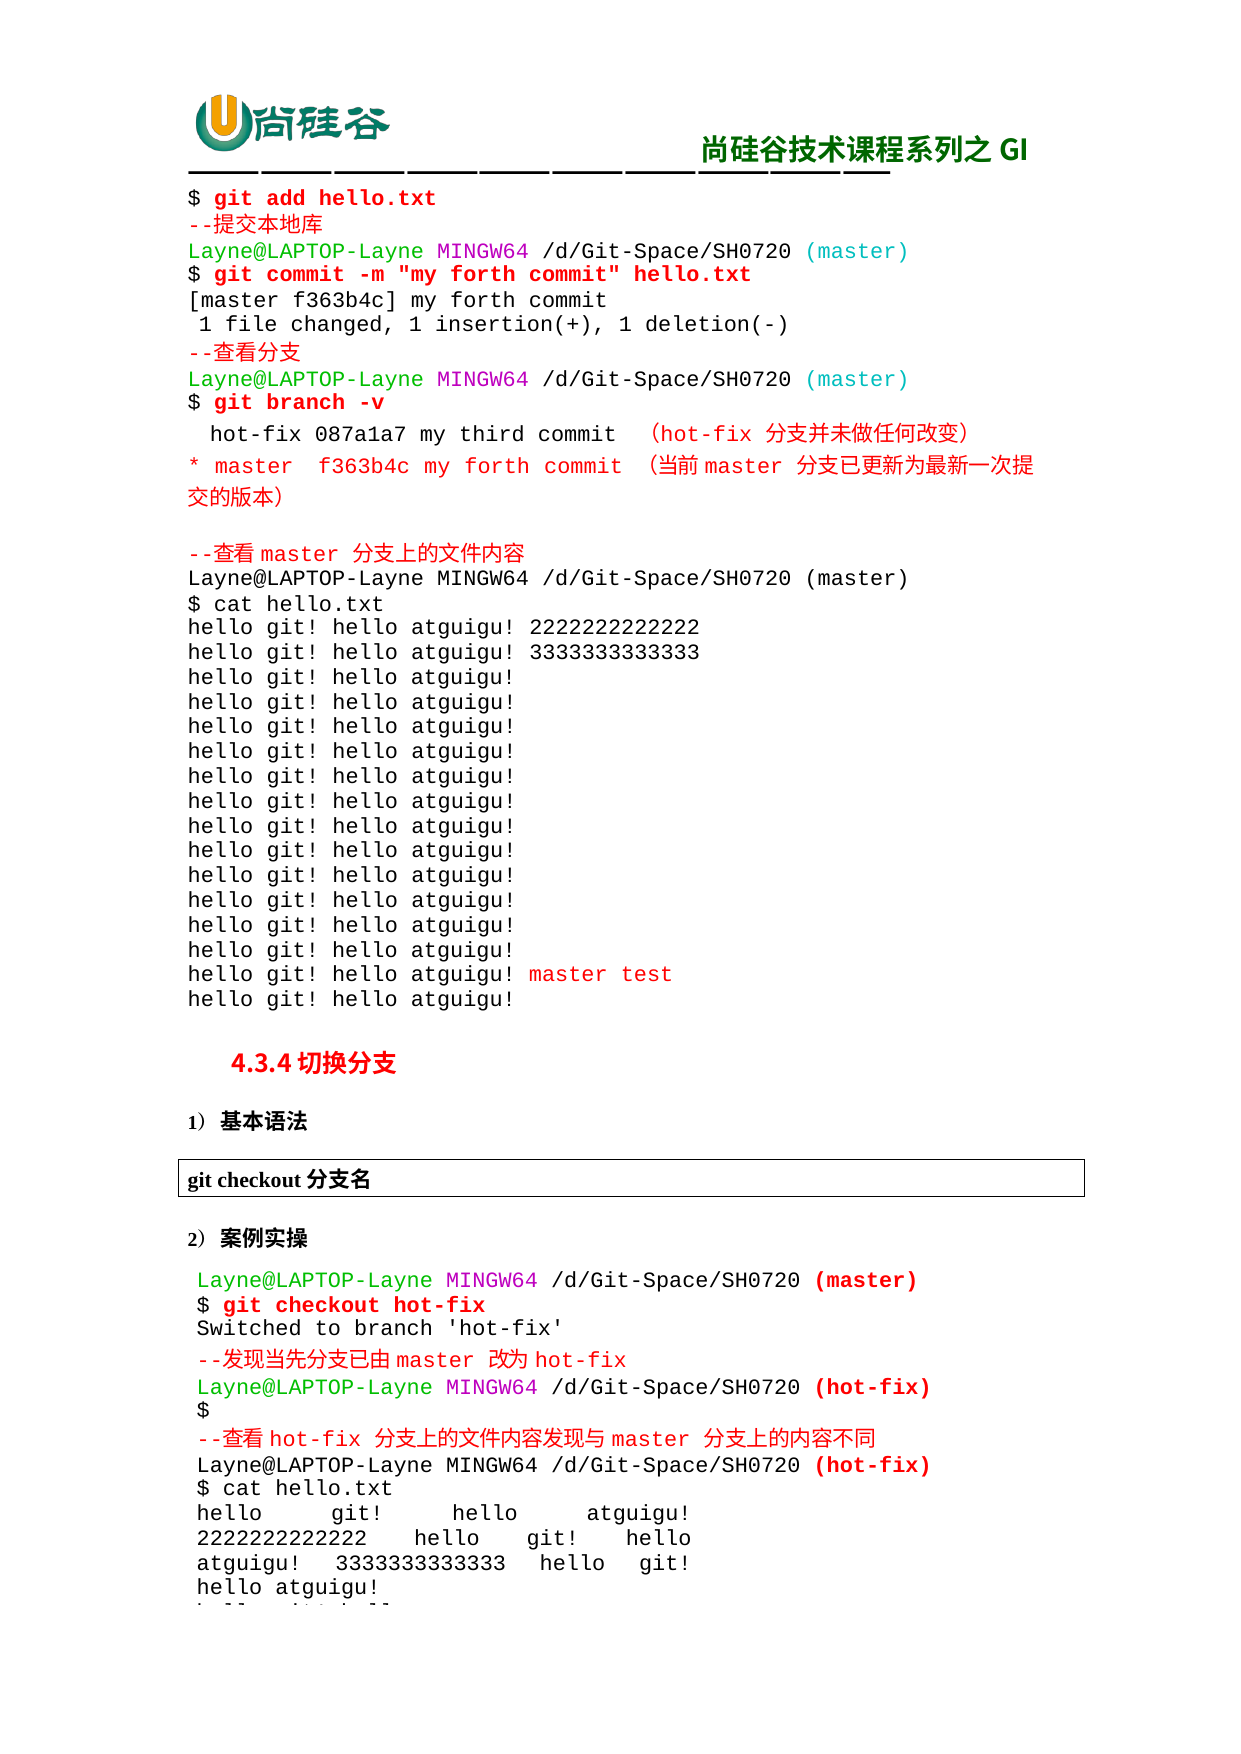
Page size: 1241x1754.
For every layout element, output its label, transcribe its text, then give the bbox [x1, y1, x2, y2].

subtitle 4.3.4 切换分支 [231, 1044, 1076, 1080]
text Layne@LAPTOP-Layne MINGW64 /d/Git-Space/SH0720 (master) [187, 238, 1076, 263]
subtitle 基本语法 [187, 1104, 1076, 1136]
subtitle $ git commit -m "my forth commit" hello.txt [187, 263, 1076, 288]
subtitle $ git branch -v [187, 391, 1076, 416]
text $ cat hello.txt [187, 592, 1076, 616]
text $ git add hello.txt [187, 189, 1076, 210]
picture [187, 88, 395, 150]
text hello git! hello atguigu! 2222222222222 hello git! hello atguigu! 3333333333333 hello git! hello atguigu! [187, 616, 700, 691]
text hello git! hello atguigu! master test hello git! hello atguigu! [187, 963, 675, 1013]
text hello git! hello atguigu! hello git! hello atguigu! hello git! hello atguigu! hello git! hello atguigu! hello git! hello atguigu! hello git! hello atguigu! hello git! hello atguigu! hello git! hello atguigu! hello git! hello atguigu! hello git! hello atguigu! hello git! hello atguigu! [187, 691, 516, 963]
text git checkout 分支名 [179, 1160, 1084, 1196]
text [master f363b4c] my forth commit [187, 288, 1076, 313]
list 案例实操 [187, 1221, 1076, 1252]
text --查看 master 分支上的文件内容 [187, 538, 1076, 567]
text --提交本地库 [187, 210, 1076, 238]
text ————————————————————————————— [187, 150, 1076, 189]
text hot-fix 087a1a7 my third commit （hot-fix 分支并未做任何改变） [209, 416, 1076, 448]
text Layne@LAPTOP-Layne MINGW64 /d/Git-Space/SH0720 (master) [187, 567, 1076, 591]
text 1 file changed, 1 insertion(+), 1 deletion(-) [198, 313, 1076, 338]
text --查看分支 [187, 338, 1076, 366]
text Layne@LAPTOP-Layne MINGW64 /d/Git-Space/SH0720 (master) [187, 366, 1076, 391]
text * master f363b4c my forth commit （当前 master 分支已更新为最新一次提交的版本） [187, 448, 1053, 512]
